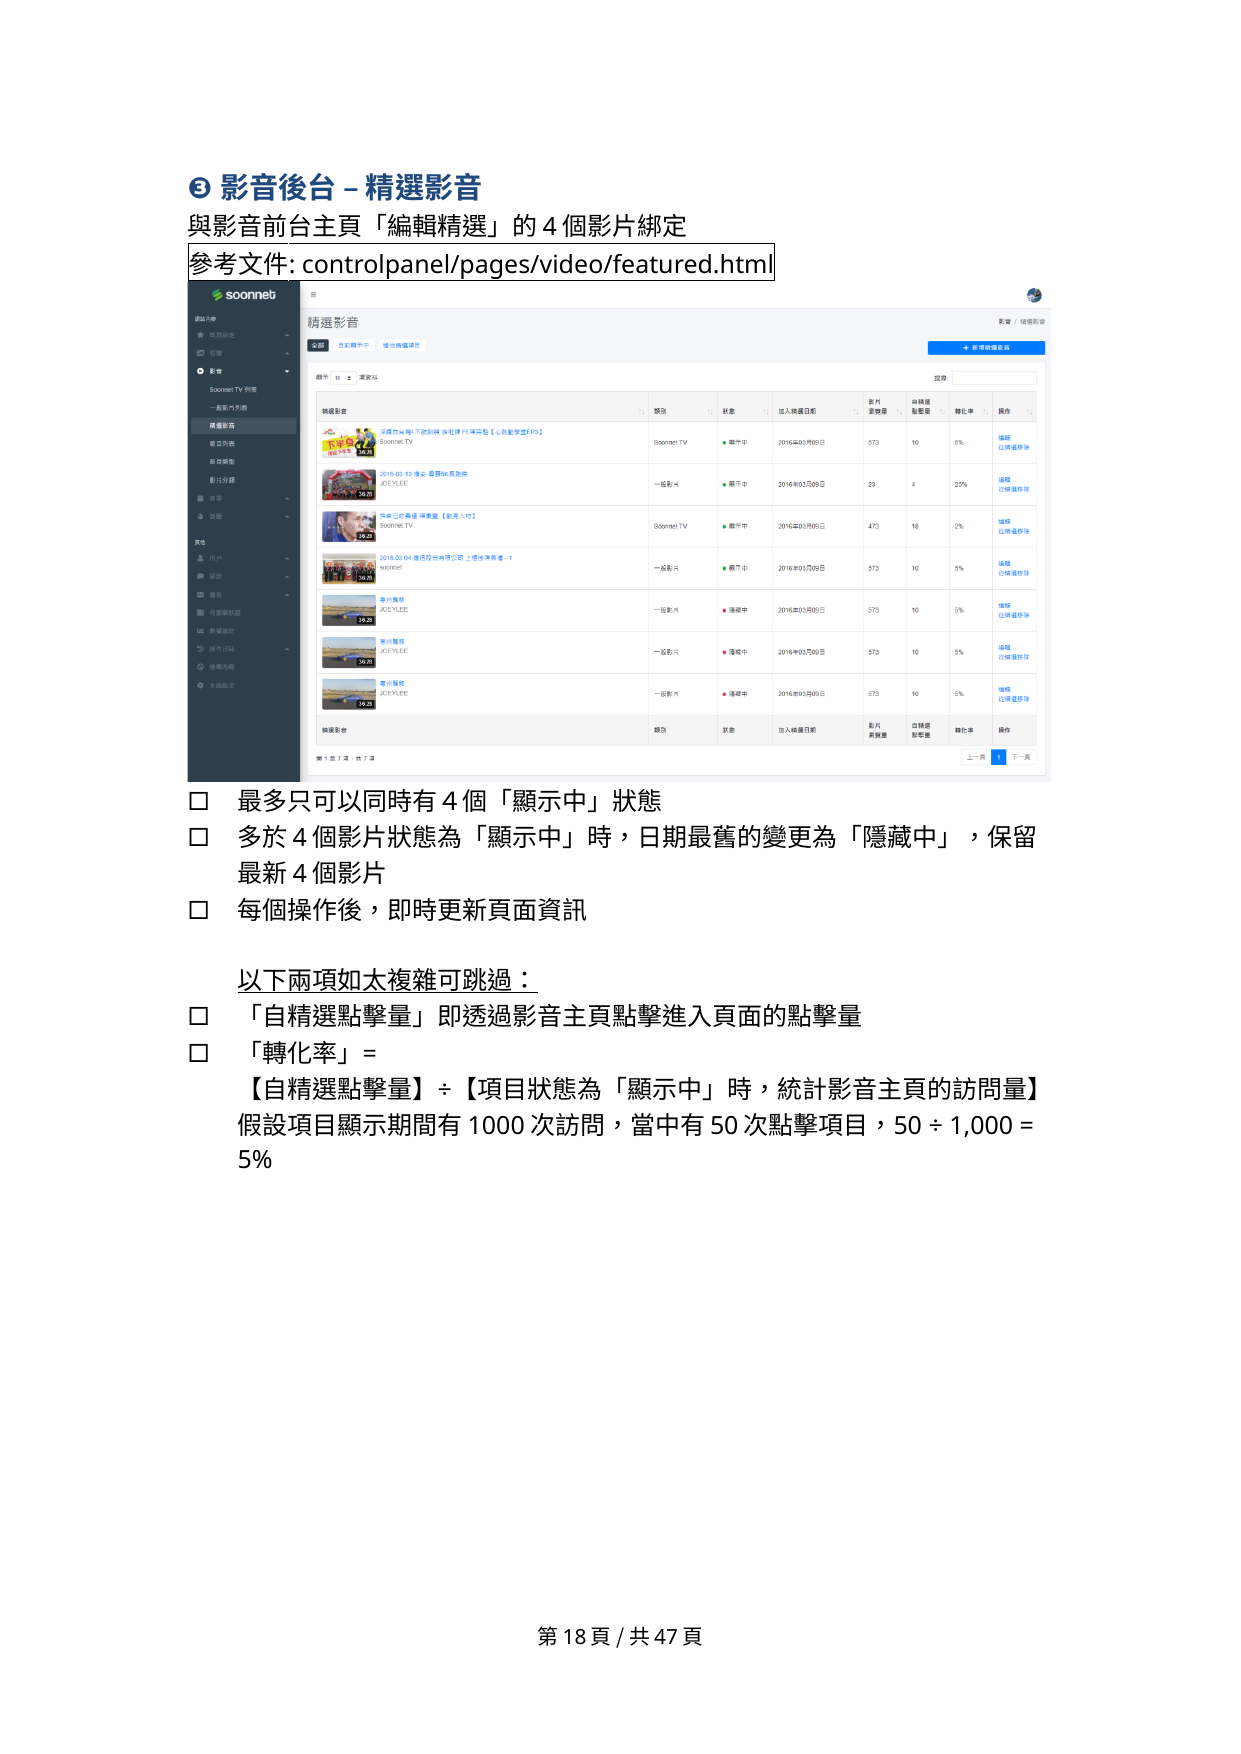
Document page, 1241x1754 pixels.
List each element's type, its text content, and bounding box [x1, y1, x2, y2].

list 「轉化率」= 【自精選點擊量】÷【項目狀態為「顯示中」時，統計影音主頁的訪問量】 假設項目顯示期間有1000次訪問，當中有50次點擊項目，50 ÷ 1,000 = 5% [187, 1033, 1053, 1176]
picture [187, 281, 1052, 782]
list 「自精選點擊量」即透過影音主頁點擊進入頁面的點擊量 [187, 997, 1053, 1033]
list 以下兩項如太複雜可跳過： [237, 961, 1053, 997]
list 多於4個影片狀態為「顯示中」時，日期最舊的變更為「隱藏中」，保留最新4個影片 [187, 818, 1053, 890]
text 與影音前台主頁「編輯精選」的4個影片綁定 參考文件: controlpanel/pages/video/featured.html [187, 207, 1053, 281]
subtitle ❸ 影音後台 – 精選影音 [187, 164, 1053, 207]
list 最多只可以同時有４個「顯示中」狀態 [187, 781, 1053, 818]
list 每個操作後，即時更新頁面資訊 [187, 890, 1053, 926]
